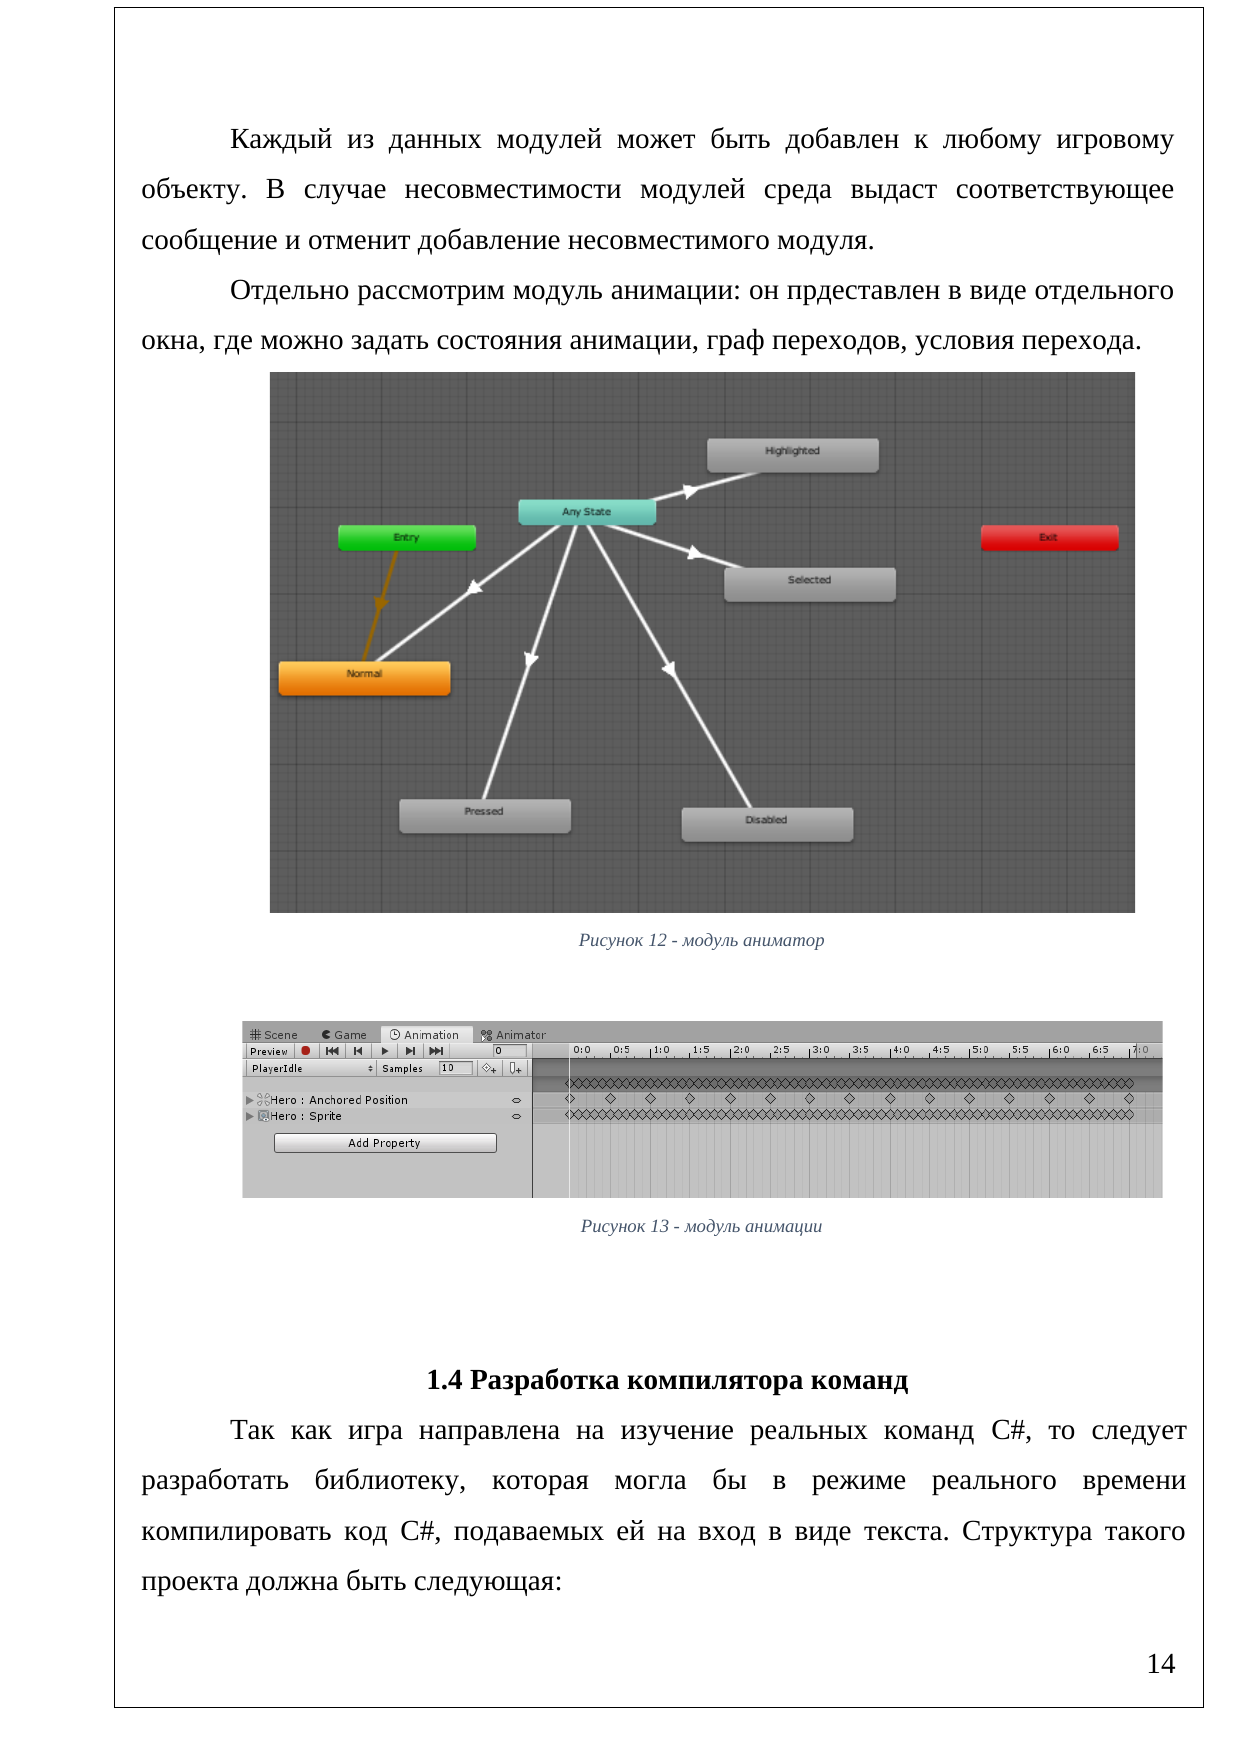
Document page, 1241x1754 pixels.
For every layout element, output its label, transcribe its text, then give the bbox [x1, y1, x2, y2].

text Так как игра направлена на изучение реальных команд C#, то следует разработать библиотеку, которая могла бы в режиме реального времени компилировать код C#, подаваемых ей на вход в виде текста. Структура такого проекта должна быть следующая: [141, 1412, 1187, 1597]
text Отдельно рассмотрим модуль анимации: он прдеставлен в виде отдельного окна, где можно задать состояния анимации, граф переходов, условия перехода. [141, 272, 1175, 356]
text Рисунок 13 - модуль анимации [141, 1214, 1175, 1236]
subtitle 1.4 Разработка компилятора команд [171, 1362, 1163, 1395]
picture [242, 1021, 1163, 1198]
text Рисунок 12 - модуль аниматор [141, 929, 1175, 951]
picture [269, 372, 1136, 913]
text Каждый из данных модулей может быть добавлен к любому игровому объекту. В случае несовместимости модулей среда выдаст соответствующее сообщение и отменит добавление несовместимого модуля. [141, 121, 1175, 255]
